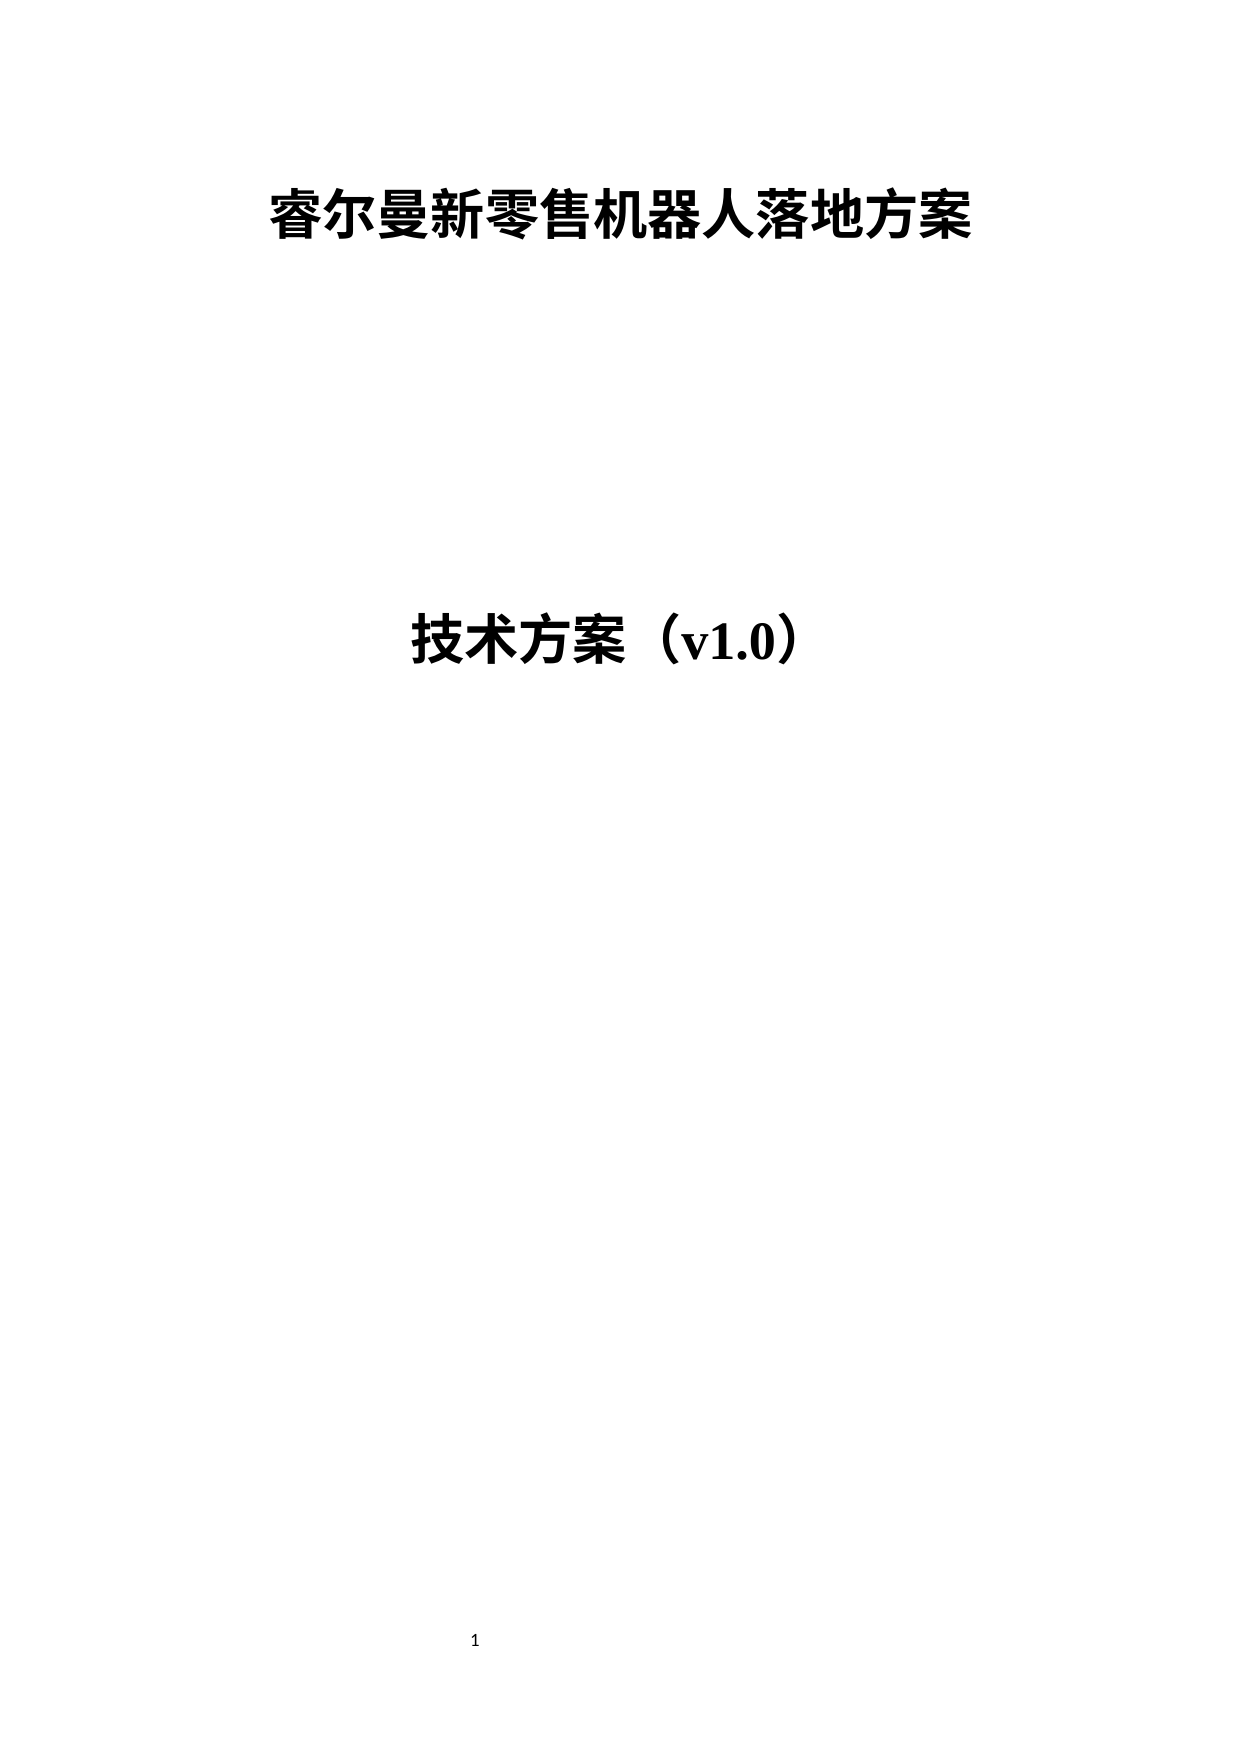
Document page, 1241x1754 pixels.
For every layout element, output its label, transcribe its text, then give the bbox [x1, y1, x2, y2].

text 技术方案（v1.0） [187, 587, 1053, 684]
text 睿尔曼新零售机器人落地方案 [187, 162, 1053, 259]
